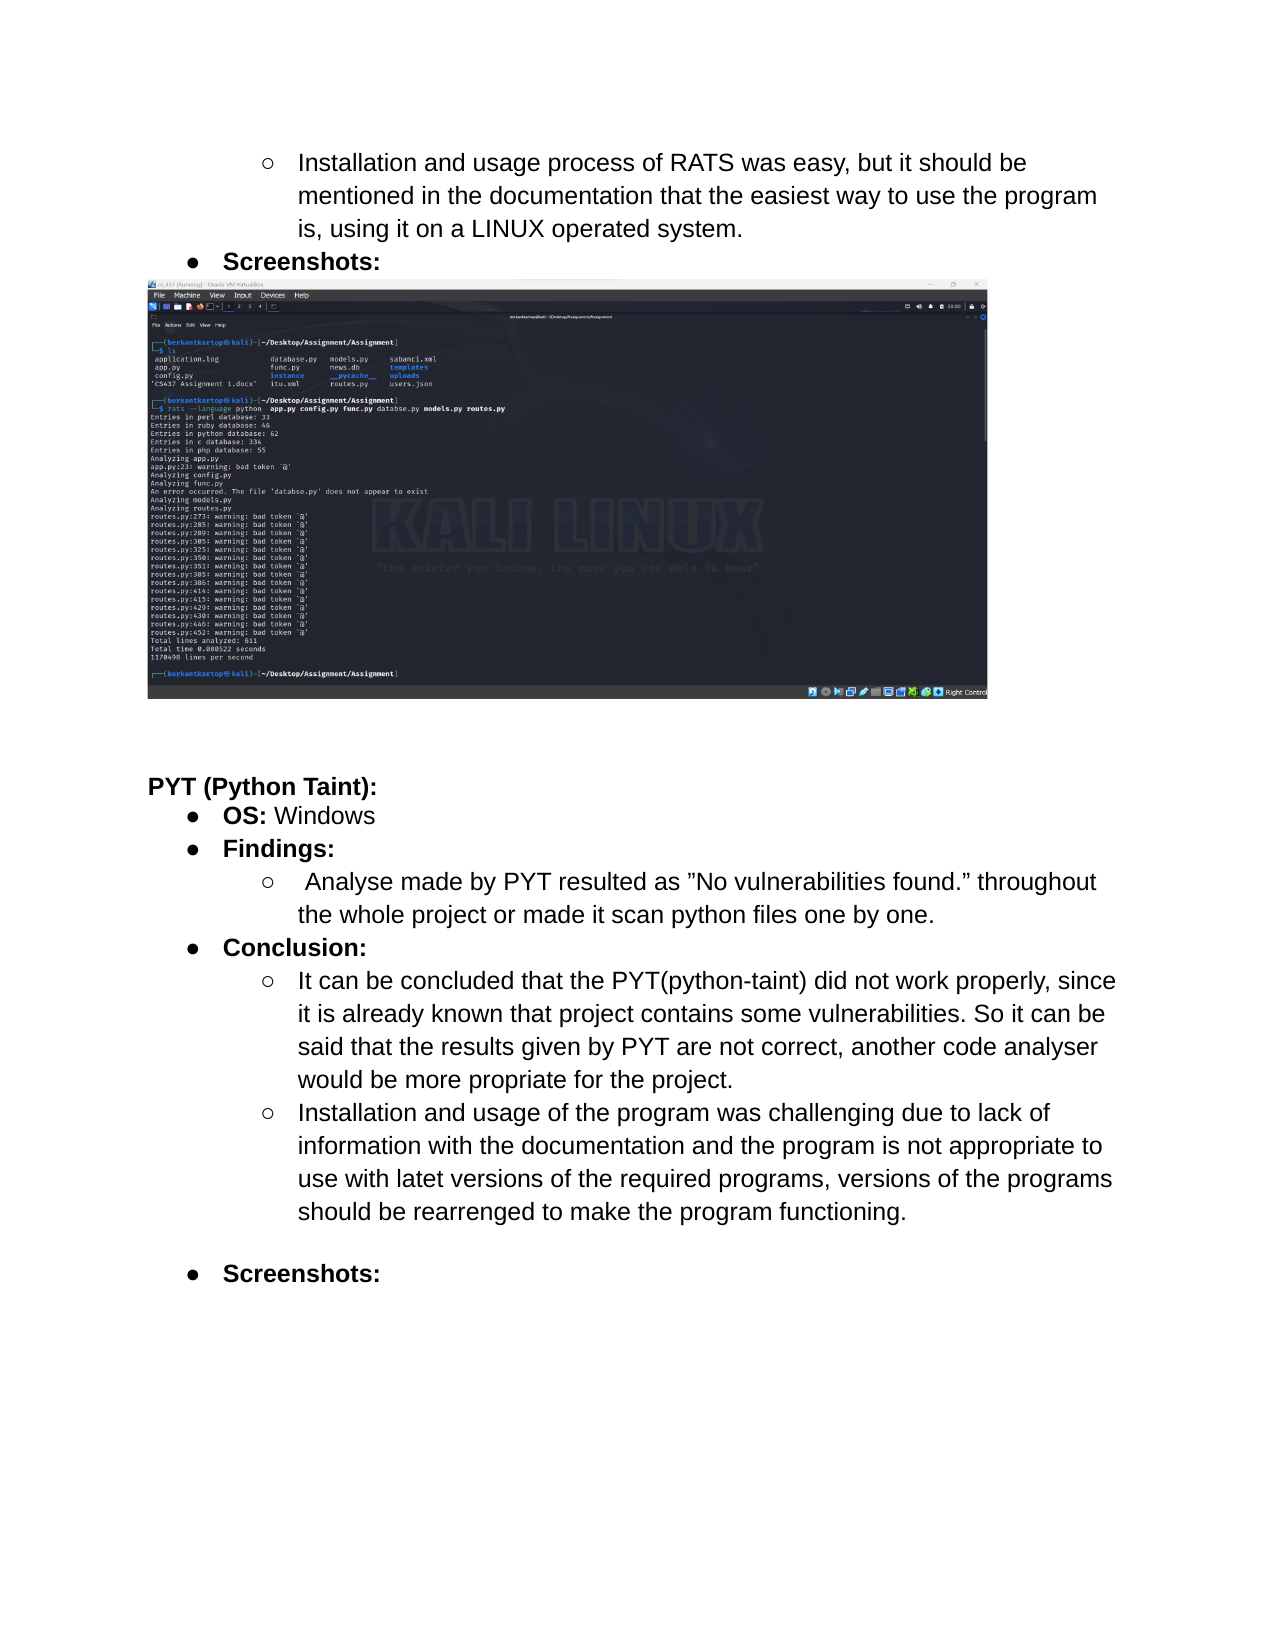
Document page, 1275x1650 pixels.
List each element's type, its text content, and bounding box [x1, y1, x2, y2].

picture [147, 279, 988, 699]
list It can be concluded that the PYT(python-taint) did not work properly, since it is already known that project contains some vulnerabilities. So it can be said that the results given by PYT are not correct, another code analyser would be more propriate for the project. [260, 966, 1127, 1094]
text PYT (Python Taint): [148, 772, 1127, 801]
list Findings: [185, 834, 1127, 863]
list Analyse made by PYT resulted as ”No vulnerabilities found.” throughout the whole project or made it scan python files one by one. [260, 867, 1127, 929]
list Screenshots: [185, 1259, 1127, 1288]
list Conclusion: [185, 933, 1127, 962]
list Installation and usage process of RATS was easy, but it should be mentioned in the documentation that the easiest way to use the program is, using it on a LINUX operated system. [260, 148, 1127, 242]
list Screenshots: [185, 247, 1127, 275]
list Installation and usage of the program was challenging due to lack of information with the documentation and the program is not appropriate to use with latet versions of the required programs, versions of the programs should be rearrenged to make the program functioning. [260, 1098, 1127, 1226]
list OS: Windows [185, 801, 1127, 830]
